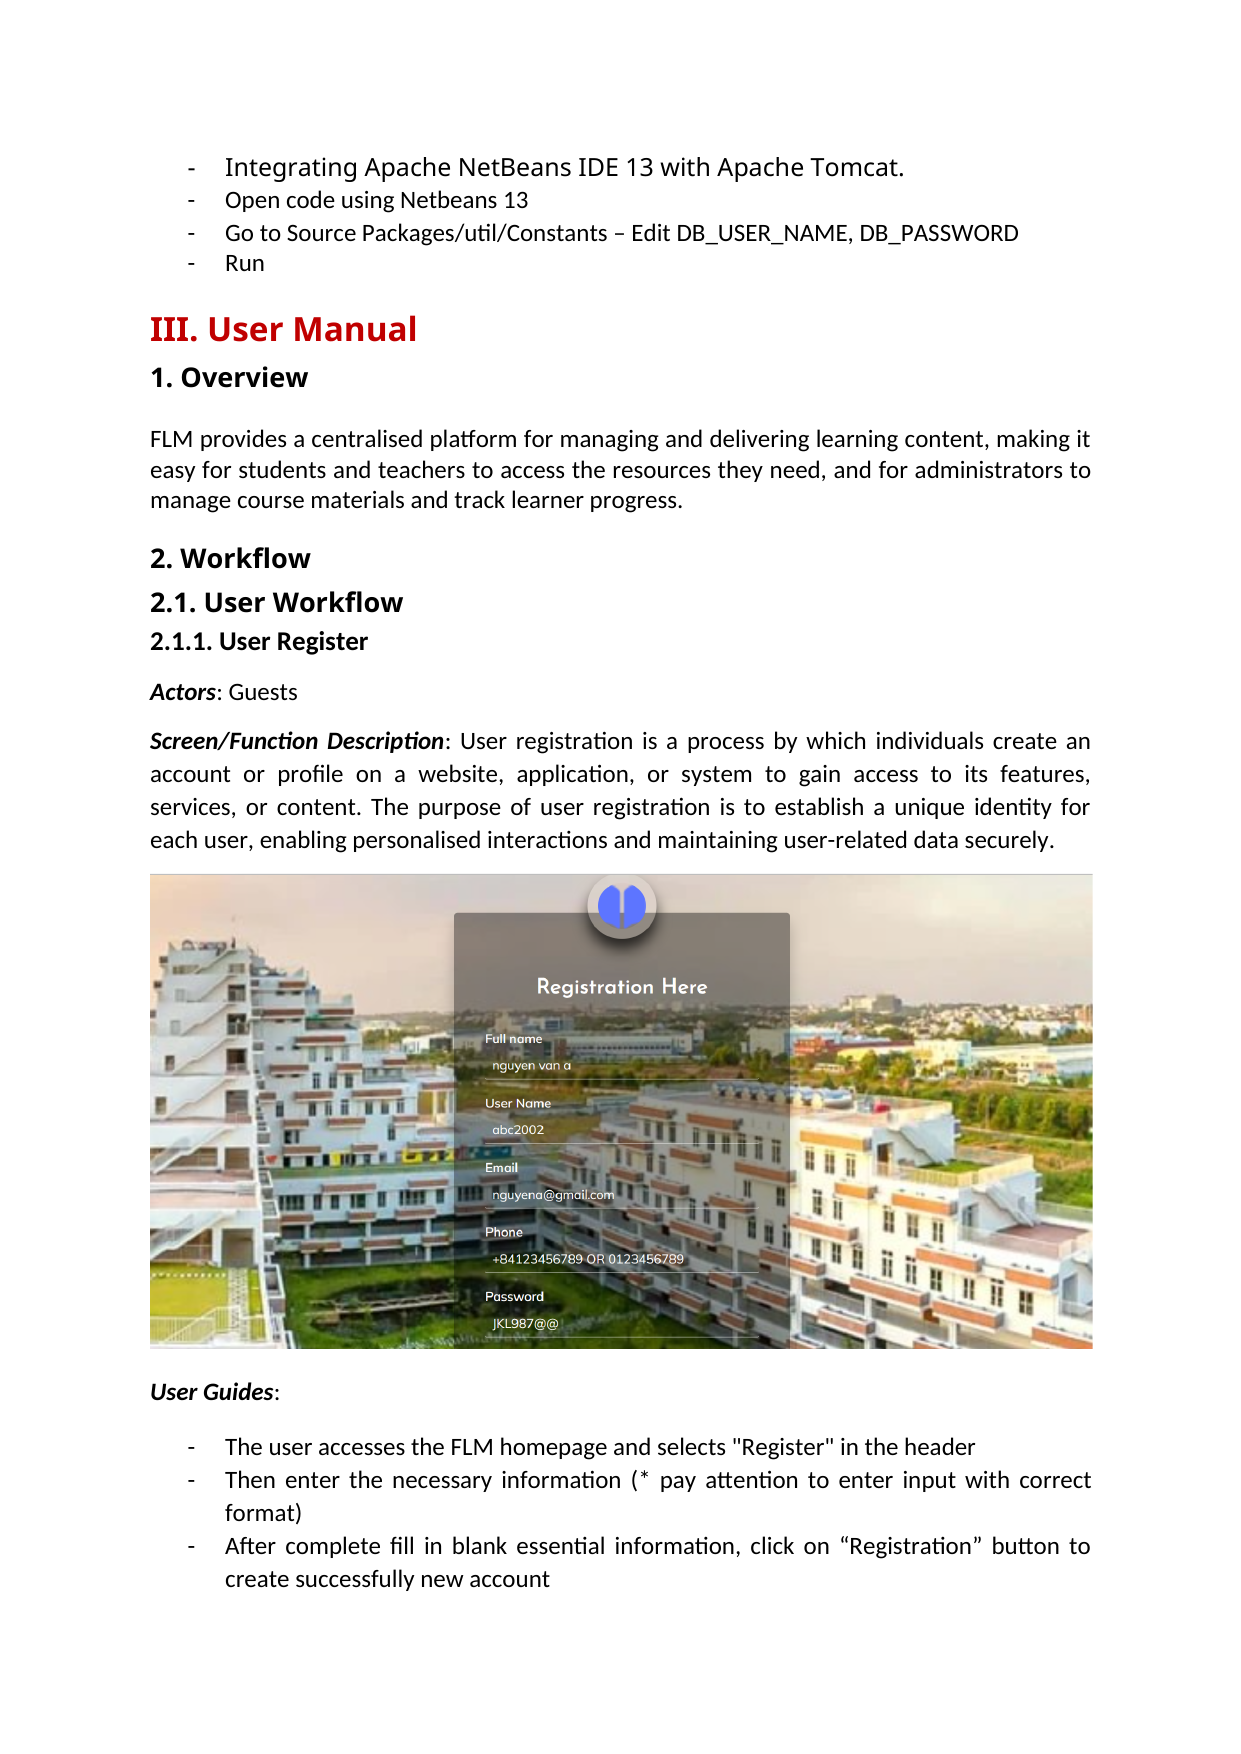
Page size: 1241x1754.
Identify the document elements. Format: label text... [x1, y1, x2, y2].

subtitle Integrating Apache NetBeans IDE 13 with Apache Tomcat. [187, 150, 1093, 184]
text FLM provides a centralised platform for managing and delivering learning content, making it easy for students and teachers to access the resources they need, and for administrators to manage course materials and track learner progress. [150, 423, 1093, 515]
subtitle 2.1. User Workflow [150, 584, 1093, 621]
list Run [187, 247, 1093, 278]
text 2.1.1. User Register [150, 624, 1093, 657]
subtitle 2. Workflow [150, 540, 1093, 577]
picture [150, 873, 1093, 1349]
list Then enter the necessary information (* pay attention to enter input with correct format) [187, 1464, 1093, 1528]
list Open code using Netbeans 13 [187, 184, 1093, 214]
text Actors: Guests [150, 676, 1093, 706]
list Go to Source Packages/util/Constants – Edit DB_USER_NAME, DB_PASSWORD [187, 217, 1093, 247]
list The user accesses the FLM homepage and selects "Register" in the header [187, 1432, 1093, 1462]
text Screen/Function Description: User registration is a process by which individuals create an account or profile on a website, application, or system to gain access to its features, services, or content. The purpose of user registration is to establish a unique identity for each user, enabling personalised interactions and maintaining user-related data securely. [150, 726, 1093, 855]
subtitle III. User Manual [150, 305, 1093, 351]
list After complete fill in blank essential information, click on “Registration” button to create successfully new account [187, 1530, 1093, 1594]
text User Guides: [150, 1376, 1093, 1407]
subtitle 1. Overview [150, 358, 1093, 395]
